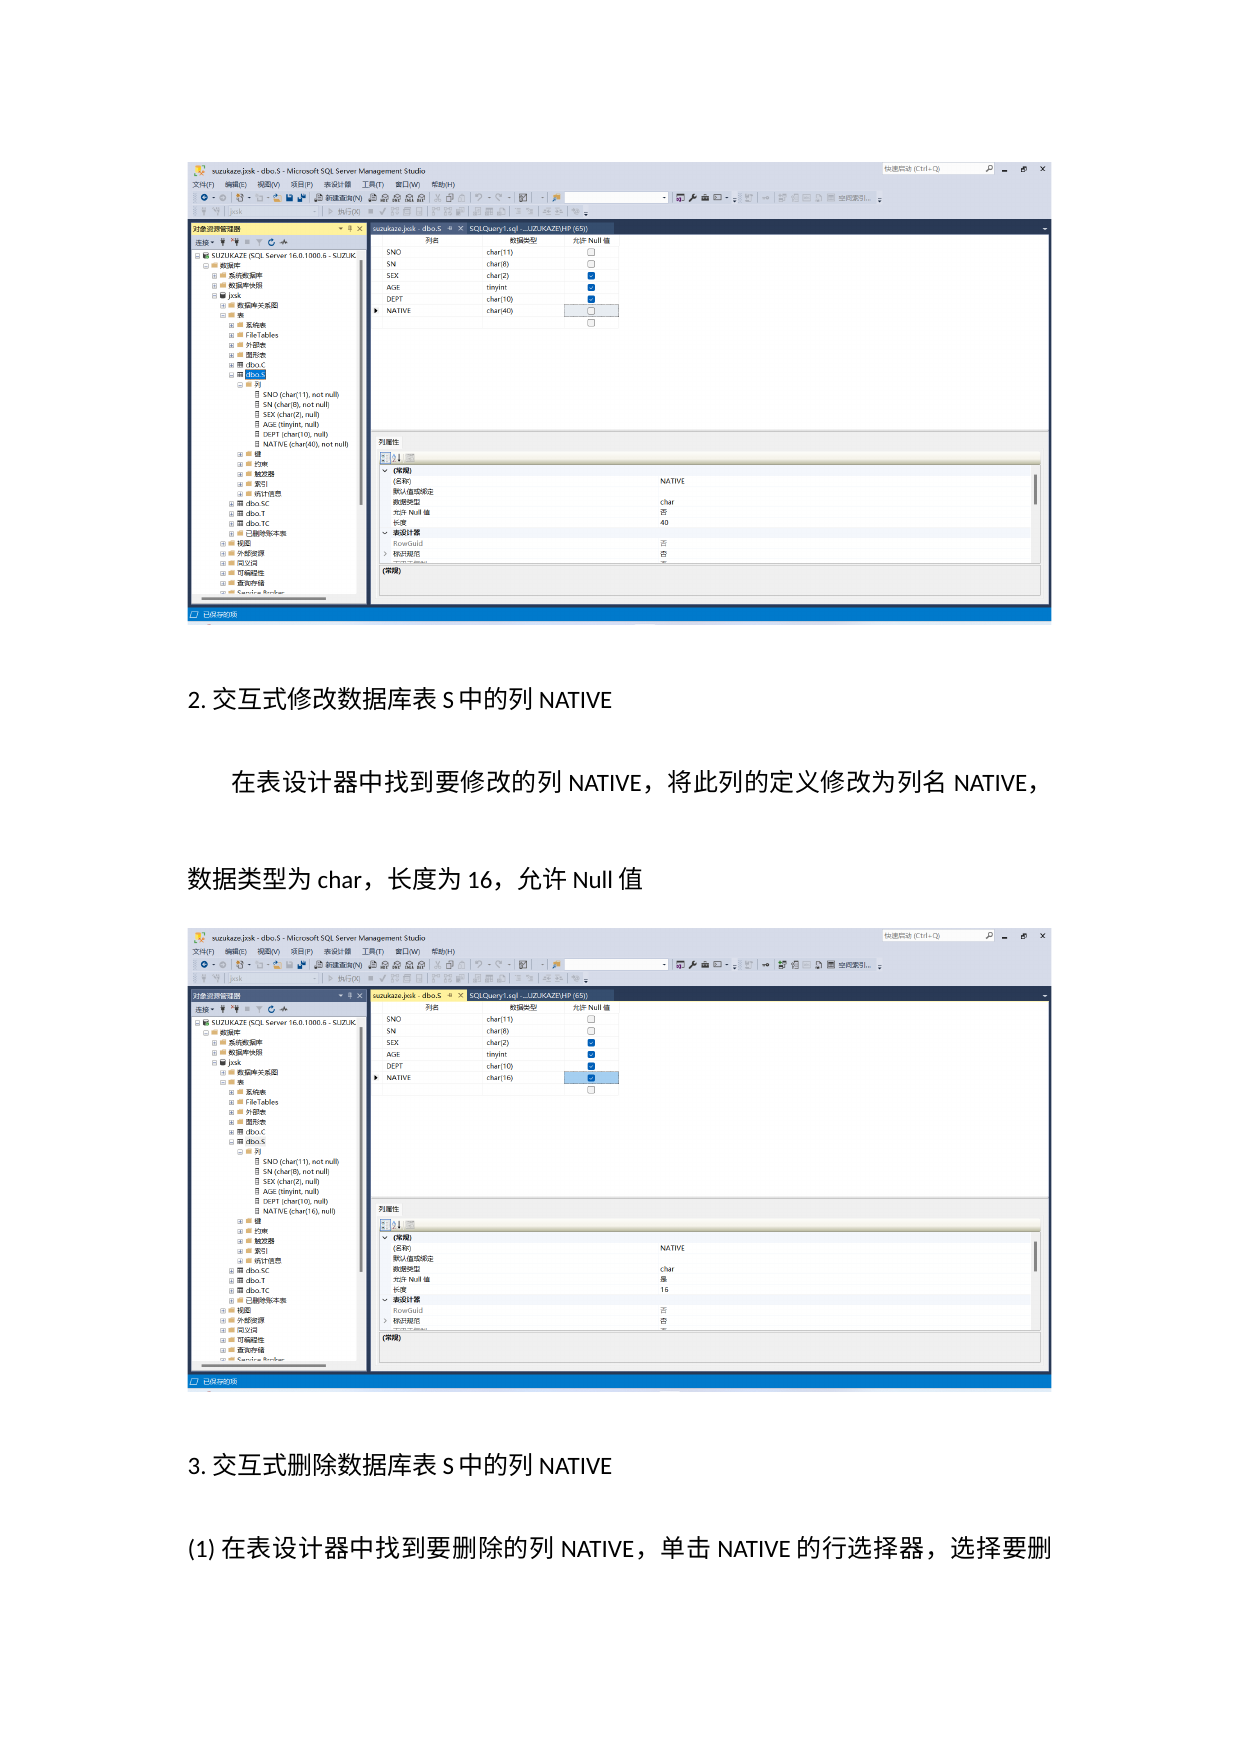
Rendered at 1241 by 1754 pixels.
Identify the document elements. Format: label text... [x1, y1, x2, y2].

picture [187, 928, 1052, 1392]
list 交互式修改数据库表S中的列NATIVE [187, 665, 1053, 730]
picture [187, 162, 1052, 625]
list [187, 1514, 1053, 1579]
list 在表设计器中找到要修改的列NATIVE，将此列的定义修改为列名NATIVE，数据类型为char，长度为16，允许Null值 [187, 748, 1053, 910]
list 交互式删除数据库表S中的列NATIVE [187, 1431, 1053, 1496]
